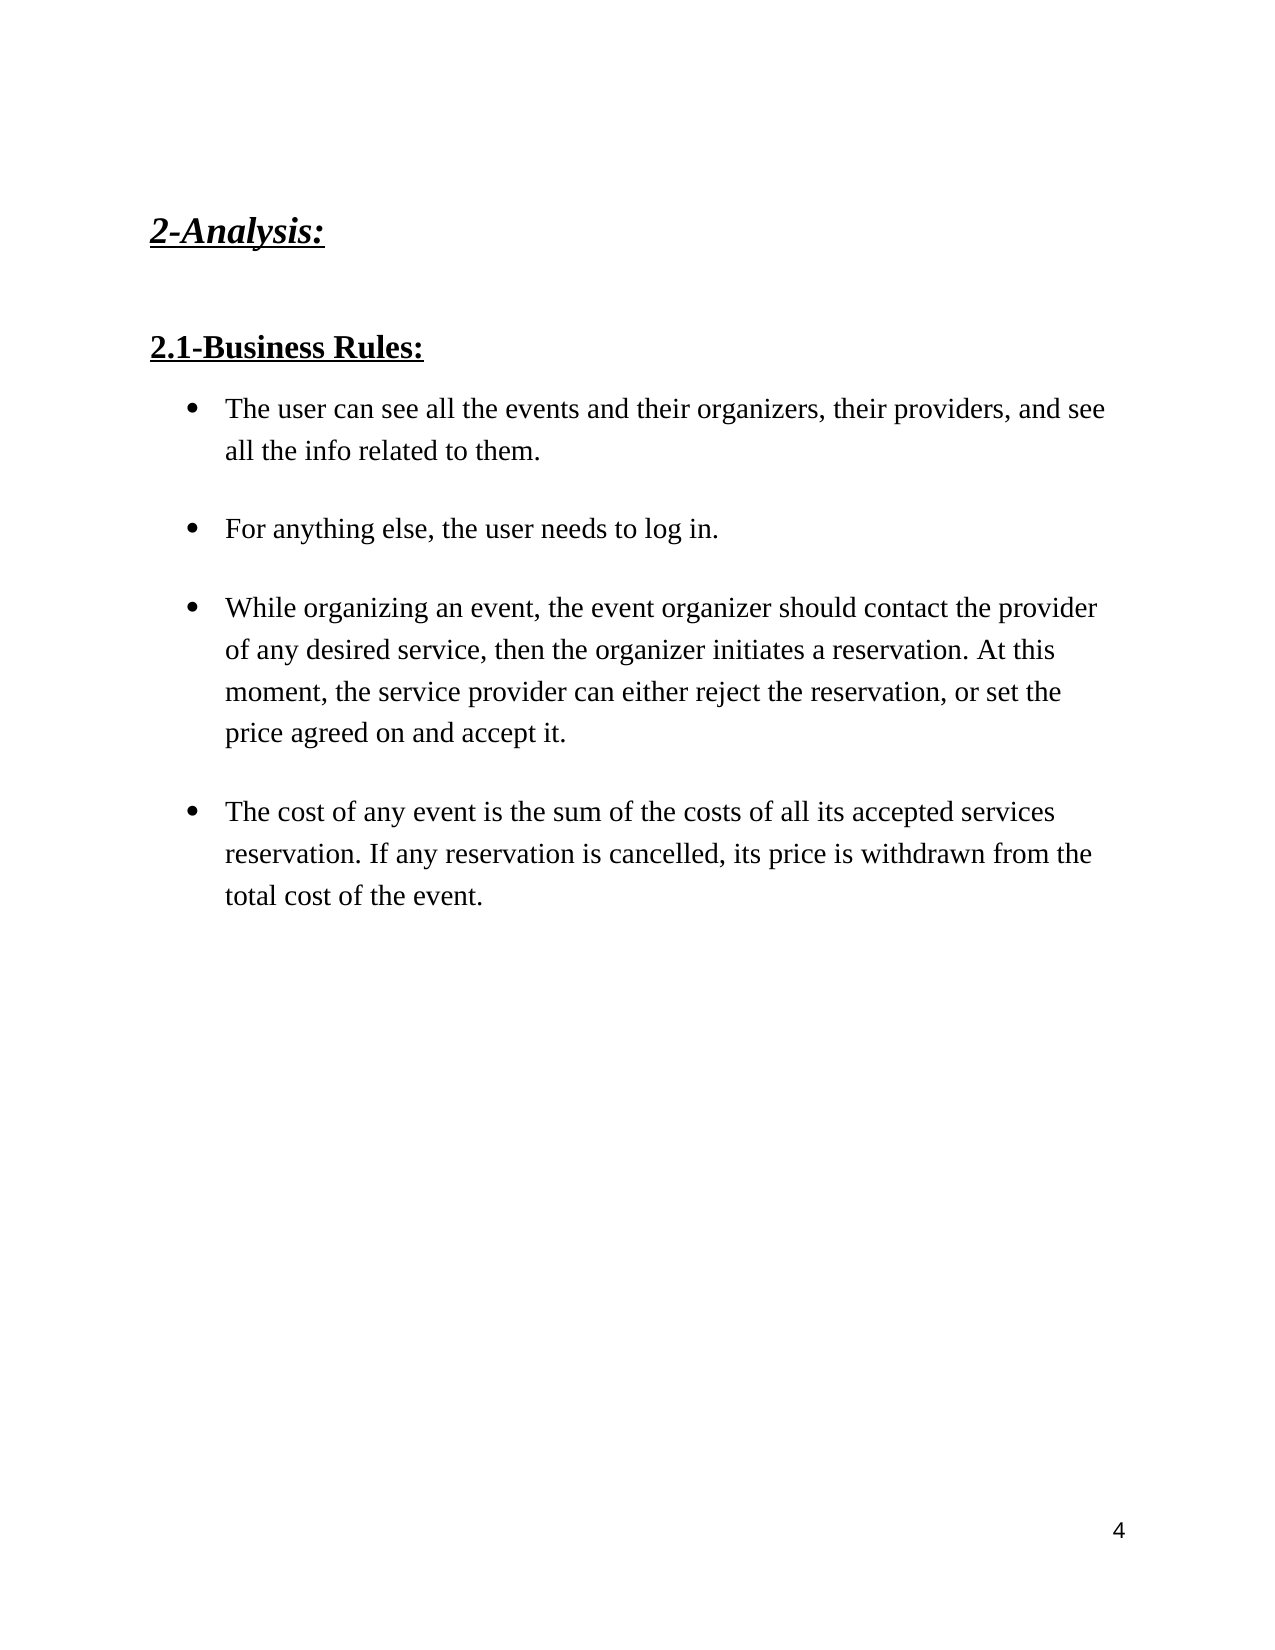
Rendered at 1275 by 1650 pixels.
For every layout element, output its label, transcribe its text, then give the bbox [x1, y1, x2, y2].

list While organizing an event, the event organizer should contact the provider of any desired service, then the organizer initiates a reservation. At this moment, the service provider can either reject the reservation, or set the price agreed on and accept it. [187, 590, 1125, 786]
text 2-Analysis: [150, 208, 1125, 252]
list The user can see all the events and their organizers, their providers, and see all the info related to them. [187, 392, 1125, 504]
list For anything else, the user needs to log in. [187, 512, 1125, 582]
list The cost of any event is the sum of the costs of all its accepted services reservation. If any reservation is cancelled, its price is withdrawn from the total cost of the event. [187, 794, 1125, 911]
text 2.1-Business Rules: [150, 279, 1125, 365]
